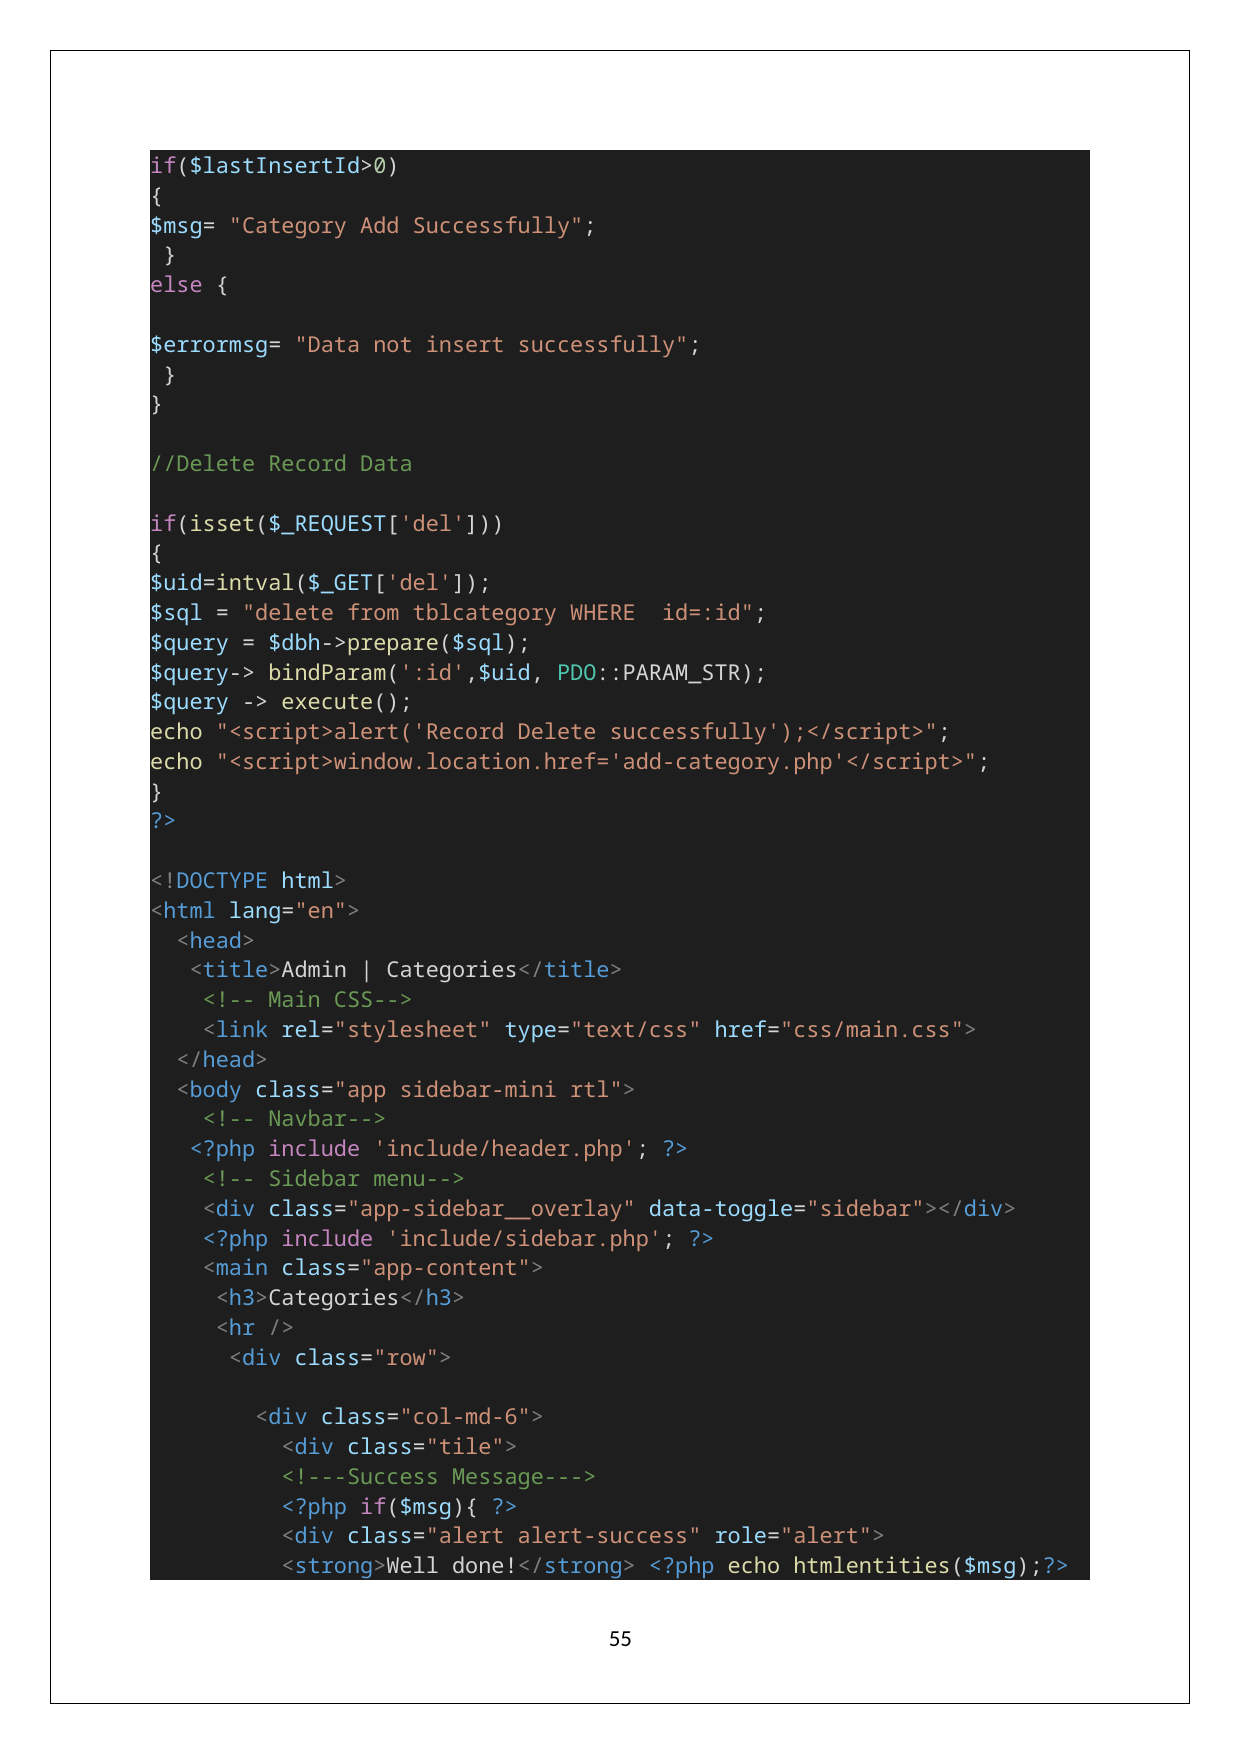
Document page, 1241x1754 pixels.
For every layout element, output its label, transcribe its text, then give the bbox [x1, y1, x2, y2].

text <body class="app sidebar-mini rtl"> [150, 1073, 1090, 1103]
text <strong>Well done!</strong> <?php echo htmlentities($msg);?> [150, 1550, 1090, 1580]
text <div class="tile"> [150, 1431, 1090, 1461]
text <div class="alert alert-success" role="alert"> [150, 1520, 1090, 1550]
text <!-- Main CSS--> [150, 984, 1090, 1014]
text $sql = "delete from tblcategory WHERE id=:id"; [150, 597, 1090, 627]
text { [150, 180, 1090, 209]
text <!-- Navbar--> [150, 1103, 1090, 1133]
text $query = $dbh->prepare($sql); [150, 627, 1090, 656]
text } [150, 358, 1090, 388]
text </head> [150, 1044, 1090, 1073]
text <link rel="stylesheet" type="text/css" href="css/main.css"> [150, 1014, 1090, 1044]
text $errormsg= "Data not insert successfully"; [150, 329, 1090, 358]
text <?php if($msg){ ?> [150, 1491, 1090, 1520]
text <h3>Categories</h3> [150, 1282, 1090, 1312]
text <!DOCTYPE html> [150, 865, 1090, 895]
text echo "<script>window.location.href='add-category.php'</script>"; [150, 746, 1090, 776]
text else { [150, 269, 1090, 299]
text <div class="app-sidebar__overlay" data-toggle="sidebar"></div> [150, 1193, 1090, 1222]
text $uid=intval($_GET['del']); [150, 567, 1090, 597]
text ?> [150, 805, 1090, 835]
text <hr /> [150, 1312, 1090, 1342]
text //Delete Record Data [150, 448, 1090, 478]
text <title>Admin | Categories</title> [150, 954, 1090, 984]
text <div class="col-md-6"> [150, 1401, 1090, 1431]
text <head> [150, 924, 1090, 954]
text <?php include 'include/header.php'; ?> [150, 1133, 1090, 1163]
text $query -> execute(); [150, 686, 1090, 716]
text <!-- Sidebar menu--> [150, 1163, 1090, 1193]
text <div class="row"> [150, 1342, 1090, 1371]
text <main class="app-content"> [150, 1252, 1090, 1282]
text $msg= "Category Add Successfully"; [150, 209, 1090, 239]
text <!---Success Message---> [150, 1461, 1090, 1491]
text echo "<script>alert('Record Delete successfully');</script>"; [150, 716, 1090, 746]
text <html lang="en"> [150, 895, 1090, 924]
text if($lastInsertId>0) [150, 150, 1090, 180]
text $query-> bindParam(':id',$uid, PDO::PARAM_STR); [150, 656, 1090, 686]
text { [150, 537, 1090, 567]
text } [150, 388, 1090, 418]
text <?php include 'include/sidebar.php'; ?> [150, 1222, 1090, 1252]
text if(isset($_REQUEST['del'])) [150, 507, 1090, 537]
text } [150, 239, 1090, 269]
text } [150, 776, 1090, 805]
